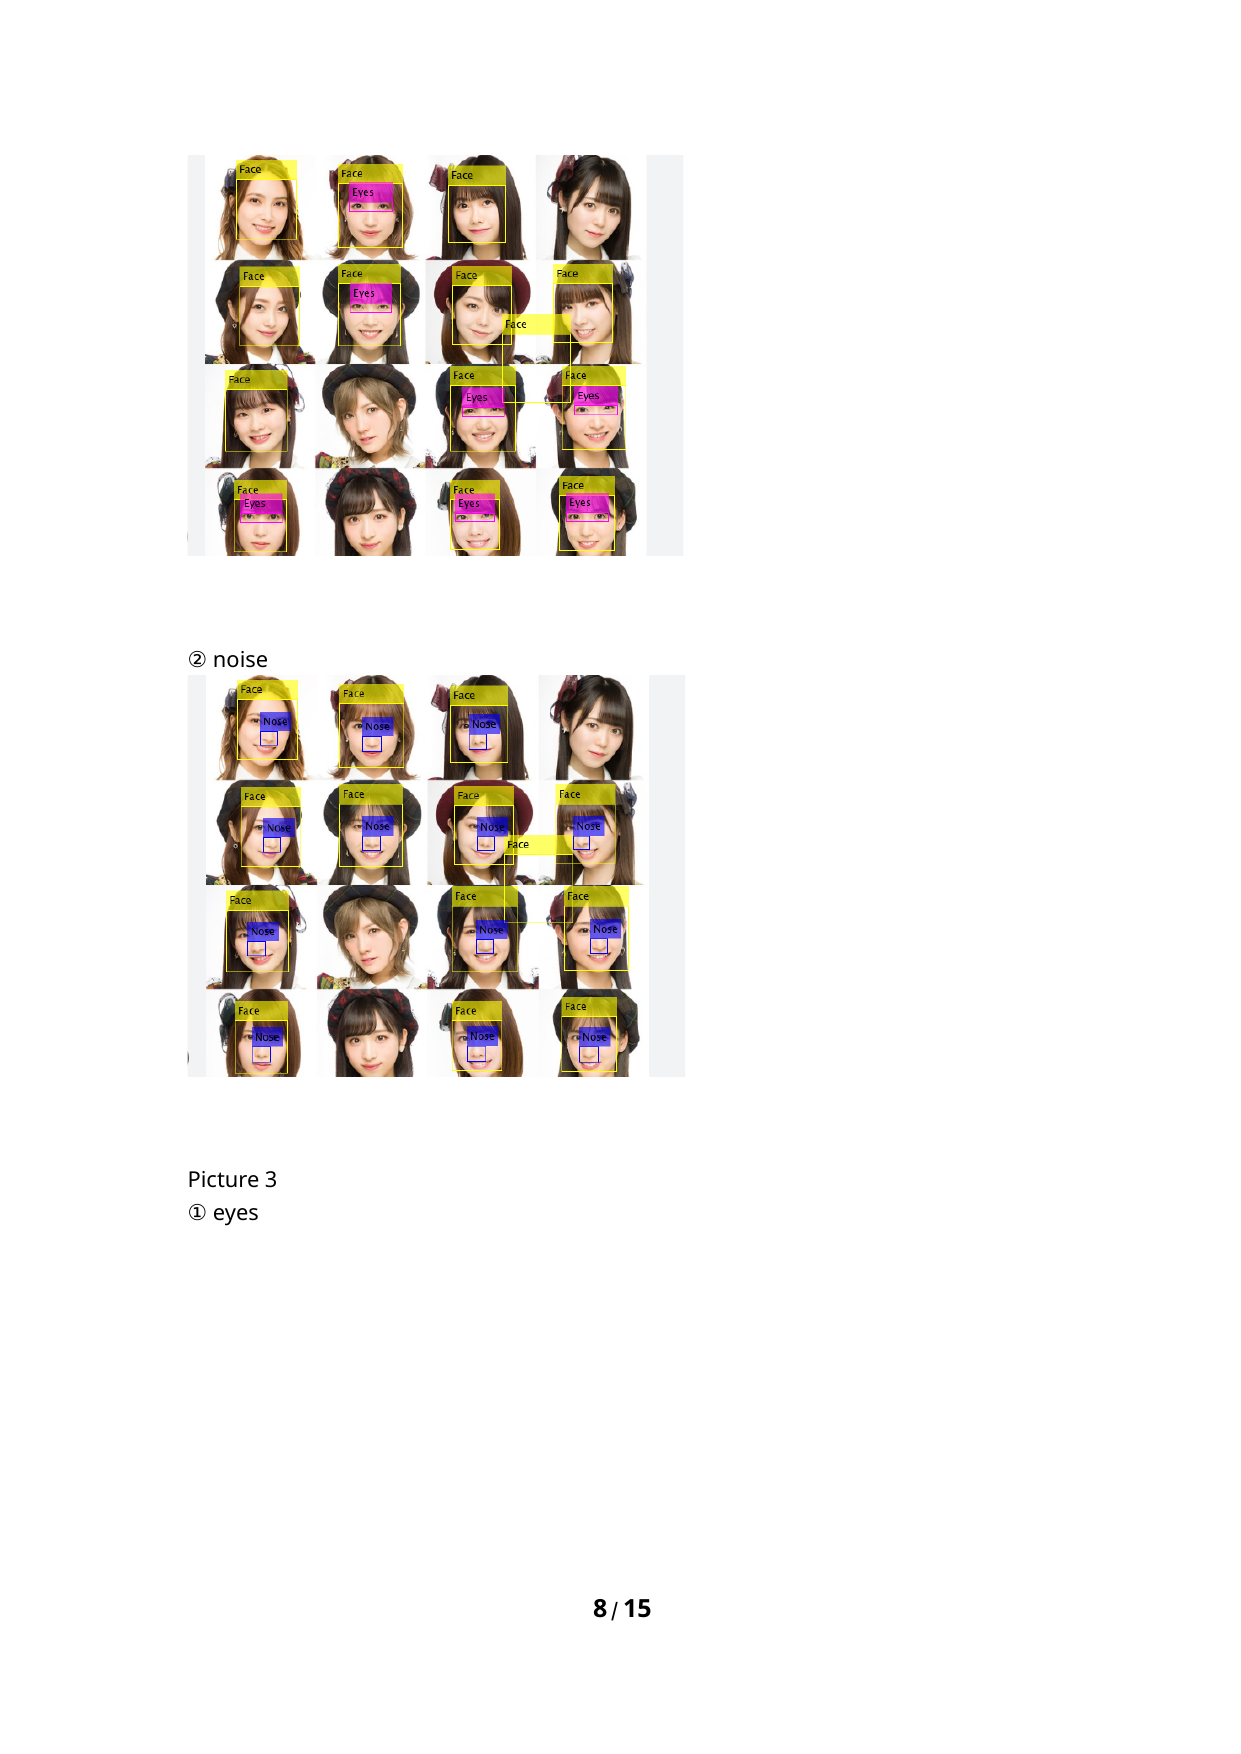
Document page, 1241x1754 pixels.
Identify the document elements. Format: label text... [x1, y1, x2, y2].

text ① eyes [187, 1196, 1053, 1228]
text ② noise [187, 643, 1053, 676]
text Picture 3 [187, 1163, 1053, 1196]
picture [187, 675, 686, 1079]
picture [187, 155, 684, 557]
